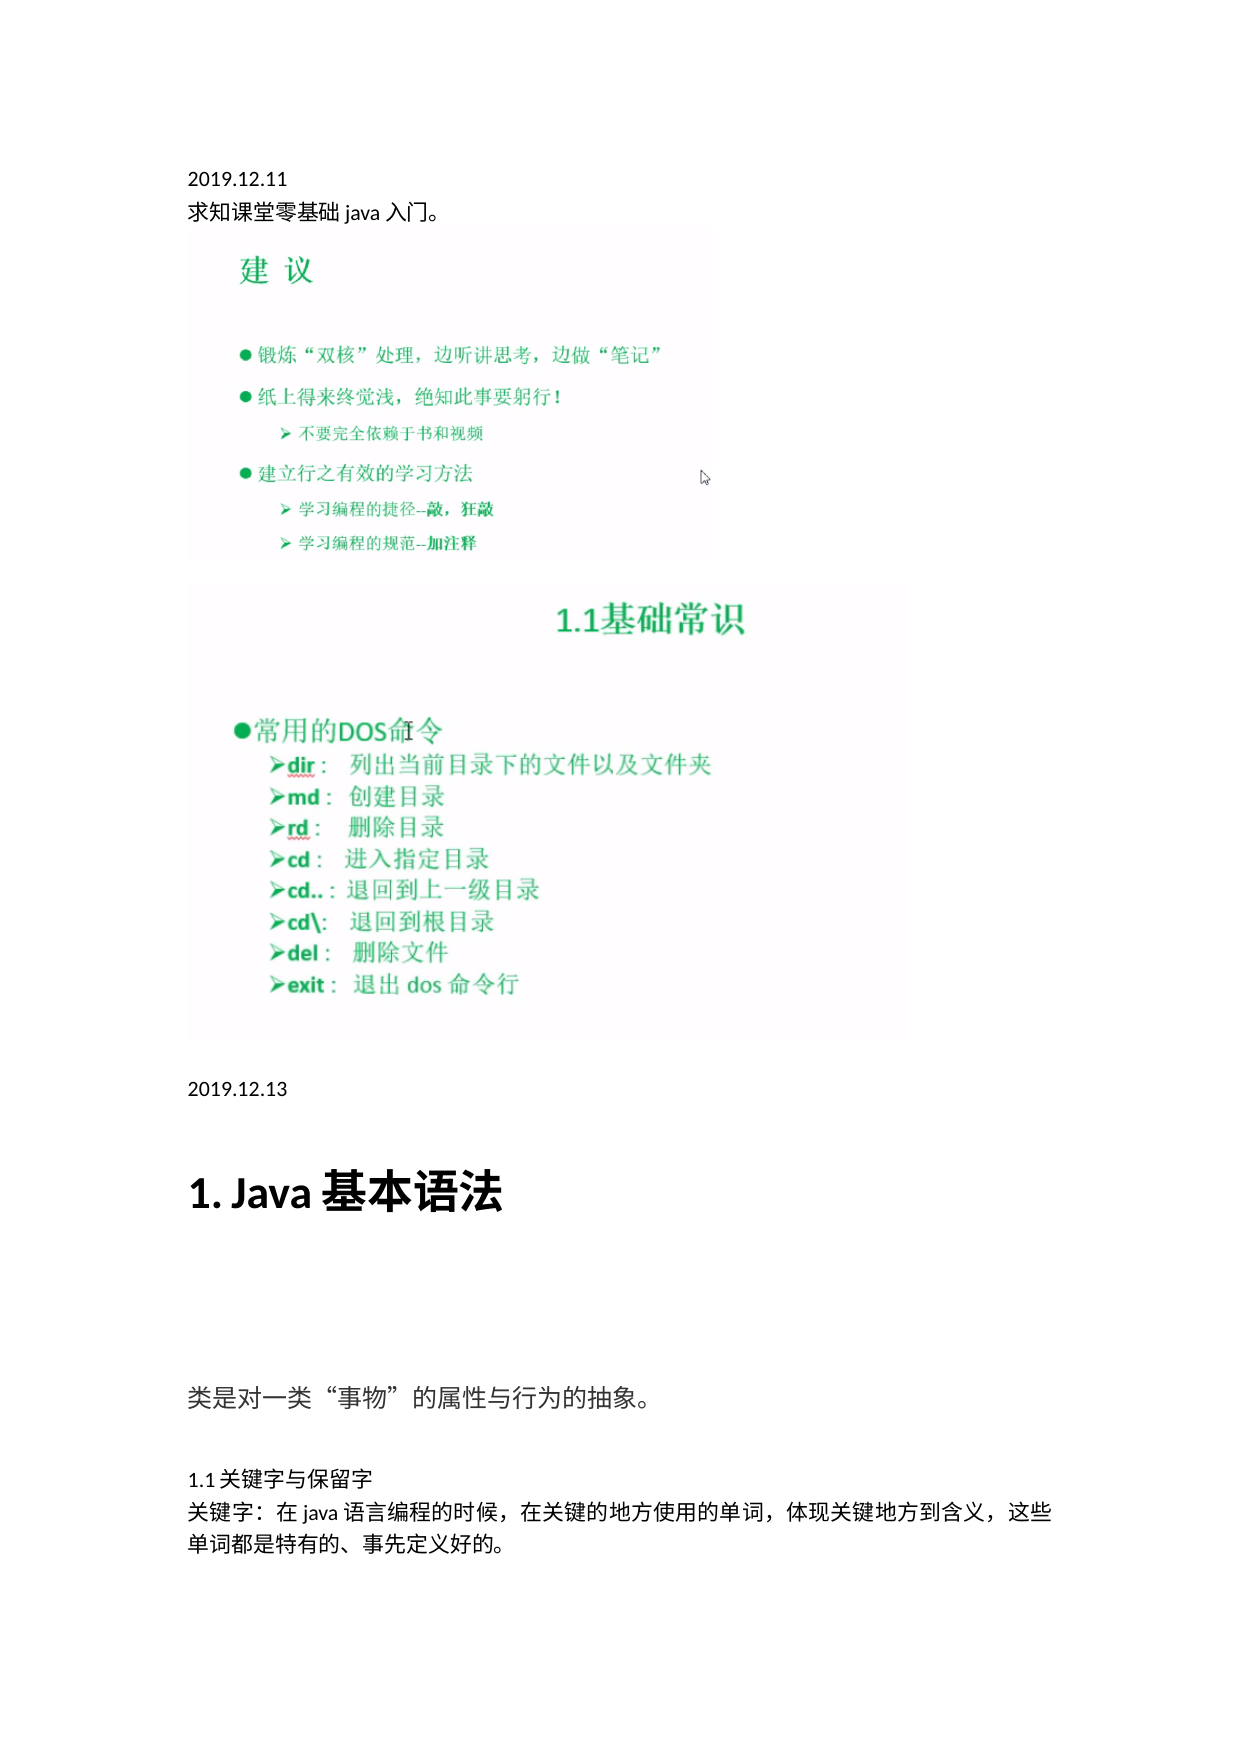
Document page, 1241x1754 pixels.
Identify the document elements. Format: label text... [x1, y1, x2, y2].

picture [187, 584, 907, 1043]
text 关键字：在java语言编程的时候，在关键的地方使用的单词，体现关键地方到含义，这些单词都是特有的、事先定义好的。 [187, 1494, 1053, 1559]
picture [187, 227, 714, 560]
text 2019.12.11 [187, 162, 1053, 194]
subtitle Java基本语法 [187, 1140, 1053, 1237]
text 类是对一类“事物”的属性与行为的抽象。 [187, 1364, 1053, 1429]
text 求知课堂零基础java入门。 [187, 194, 1053, 227]
text 2019.12.13 [187, 1072, 1053, 1104]
text 1.1关键字与保留字 [187, 1462, 1053, 1494]
